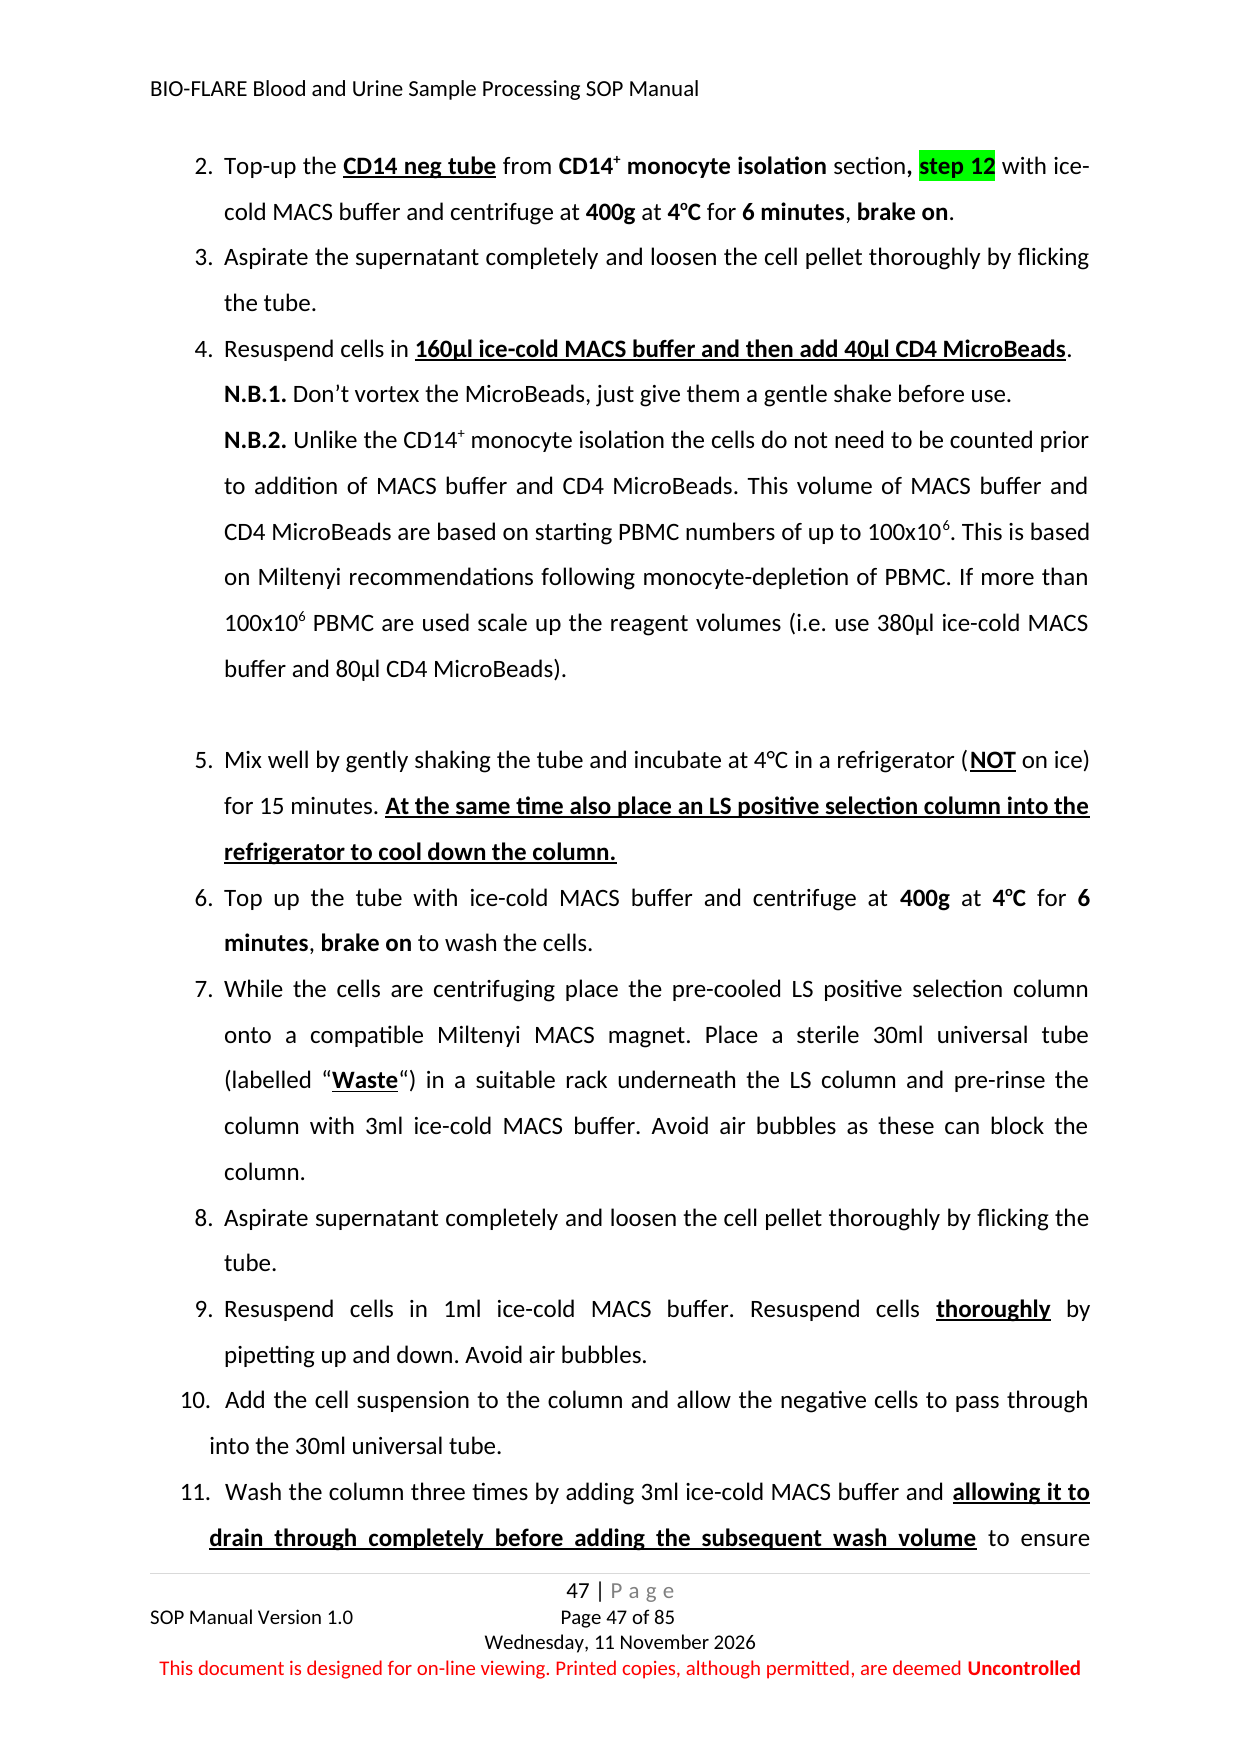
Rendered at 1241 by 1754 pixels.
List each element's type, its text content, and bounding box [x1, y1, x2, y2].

list Top-up the CD14 neg tube from CD14+ monocyte isolation section, step 12 with ice-cold MACS buffer and centrifuge at 400g at 4oC for 6 minutes, brake on. [194, 150, 1090, 226]
list N.B.2. Unlike the CD14+ monocyte isolation the cells do not need to be counted prior to addition of MACS buffer and CD4 MicroBeads. This volume of MACS buffer and CD4 MicroBeads are based on starting PBMC numbers of up to 100x106. This is based on Miltenyi recommendations following monocyte-depletion of PBMC. If more than 100x106 PBMC are used scale up the reagent volumes (i.e. use 380μl ice-cold MACS buffer and 80μl CD4 MicroBeads). [224, 424, 1090, 683]
list N.B.1. Don’t vortex the MicroBeads, just give them a gentle shake before use. [224, 379, 1090, 409]
list Resuspend cells in 160μl ice-cold MACS buffer and then add 40μl CD4 MicroBeads. [194, 333, 1090, 363]
list Add the cell suspension to the column and allow the negative cells to pass through into the 30ml universal tube. [179, 1385, 1090, 1461]
list Aspirate supernatant completely and loosen the cell pellet thoroughly by flicking the tube. [194, 1202, 1090, 1278]
list Aspirate the supernatant completely and loosen the cell pellet thoroughly by flicking the tube. [194, 241, 1090, 318]
list Resuspend cells in 1ml ice-cold MACS buffer. Resuspend cells thoroughly by pipetting up and down. Avoid air bubbles. [194, 1293, 1090, 1369]
list While the cells are centrifuging place the pre-cooled LS positive selection column onto a compatible Miltenyi MACS magnet. Place a sterile 30ml universal tube (labelled “Waste“) in a suitable rack underneath the LS column and pre-rinse the column with 3ml ice-cold MACS buffer. Avoid air bubbles as these can block the column. [194, 973, 1090, 1187]
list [179, 1476, 1090, 1552]
list Mix well by gently shaking the tube and incubate at 4°C in a refrigerator (NOT on ice) for 15 minutes. At the same time also place an LS positive selection column into the refrigerator to cool down the column. [194, 744, 1090, 866]
list Top up the tube with ice-cold MACS buffer and centrifuge at 400g at 4oC for 6 minutes, brake on to wash the cells. [194, 882, 1090, 958]
